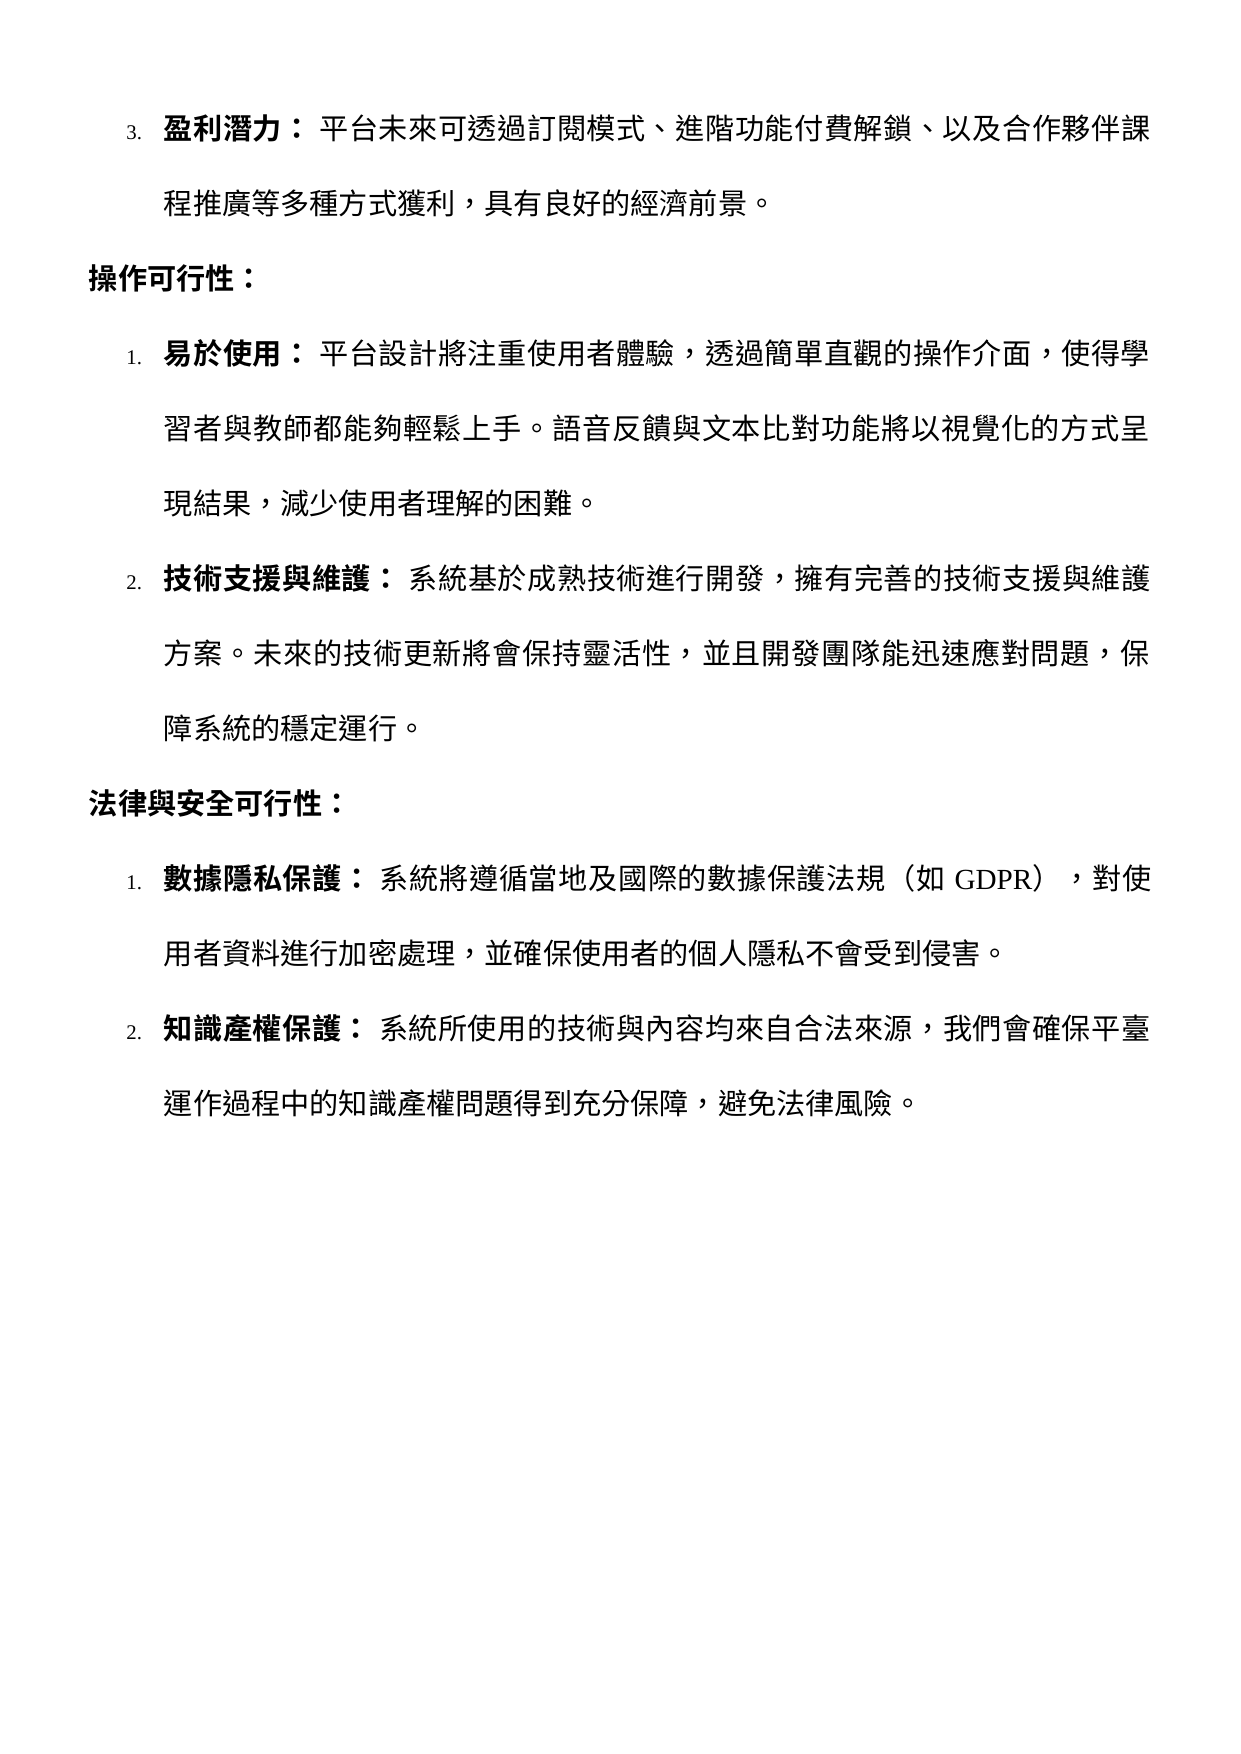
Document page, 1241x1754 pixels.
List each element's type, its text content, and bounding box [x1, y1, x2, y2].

text 法律與安全可行性： [89, 764, 1152, 839]
list 技術支援與維護： 系統基於成熟技術進行開發，擁有完善的技術支援與維護方案。未來的技術更新將會保持靈活性，並且開發團隊能迅速應對問題，保障系統的穩定運行。 [126, 539, 1152, 764]
list 盈利潛力： 平台未來可透過訂閱模式、進階功能付費解鎖、以及合作夥伴課程推廣等多種方式獲利，具有良好的經濟前景。 [126, 89, 1152, 239]
list 數據隱私保護： 系統將遵循當地及國際的數據保護法規（如 GDPR），對使用者資料進行加密處理，並確保使用者的個人隱私不會受到侵害。 [126, 839, 1152, 989]
list 知識產權保護： 系統所使用的技術與內容均來自合法來源，我們會確保平臺運作過程中的知識產權問題得到充分保障，避免法律風險。 [126, 989, 1152, 1139]
list 易於使用： 平台設計將注重使用者體驗，透過簡單直觀的操作介面，使得學習者與教師都能夠輕鬆上手。語音反饋與文本比對功能將以視覺化的方式呈現結果，減少使用者理解的困難。 [126, 314, 1152, 539]
text 操作可行性： [89, 239, 1152, 314]
